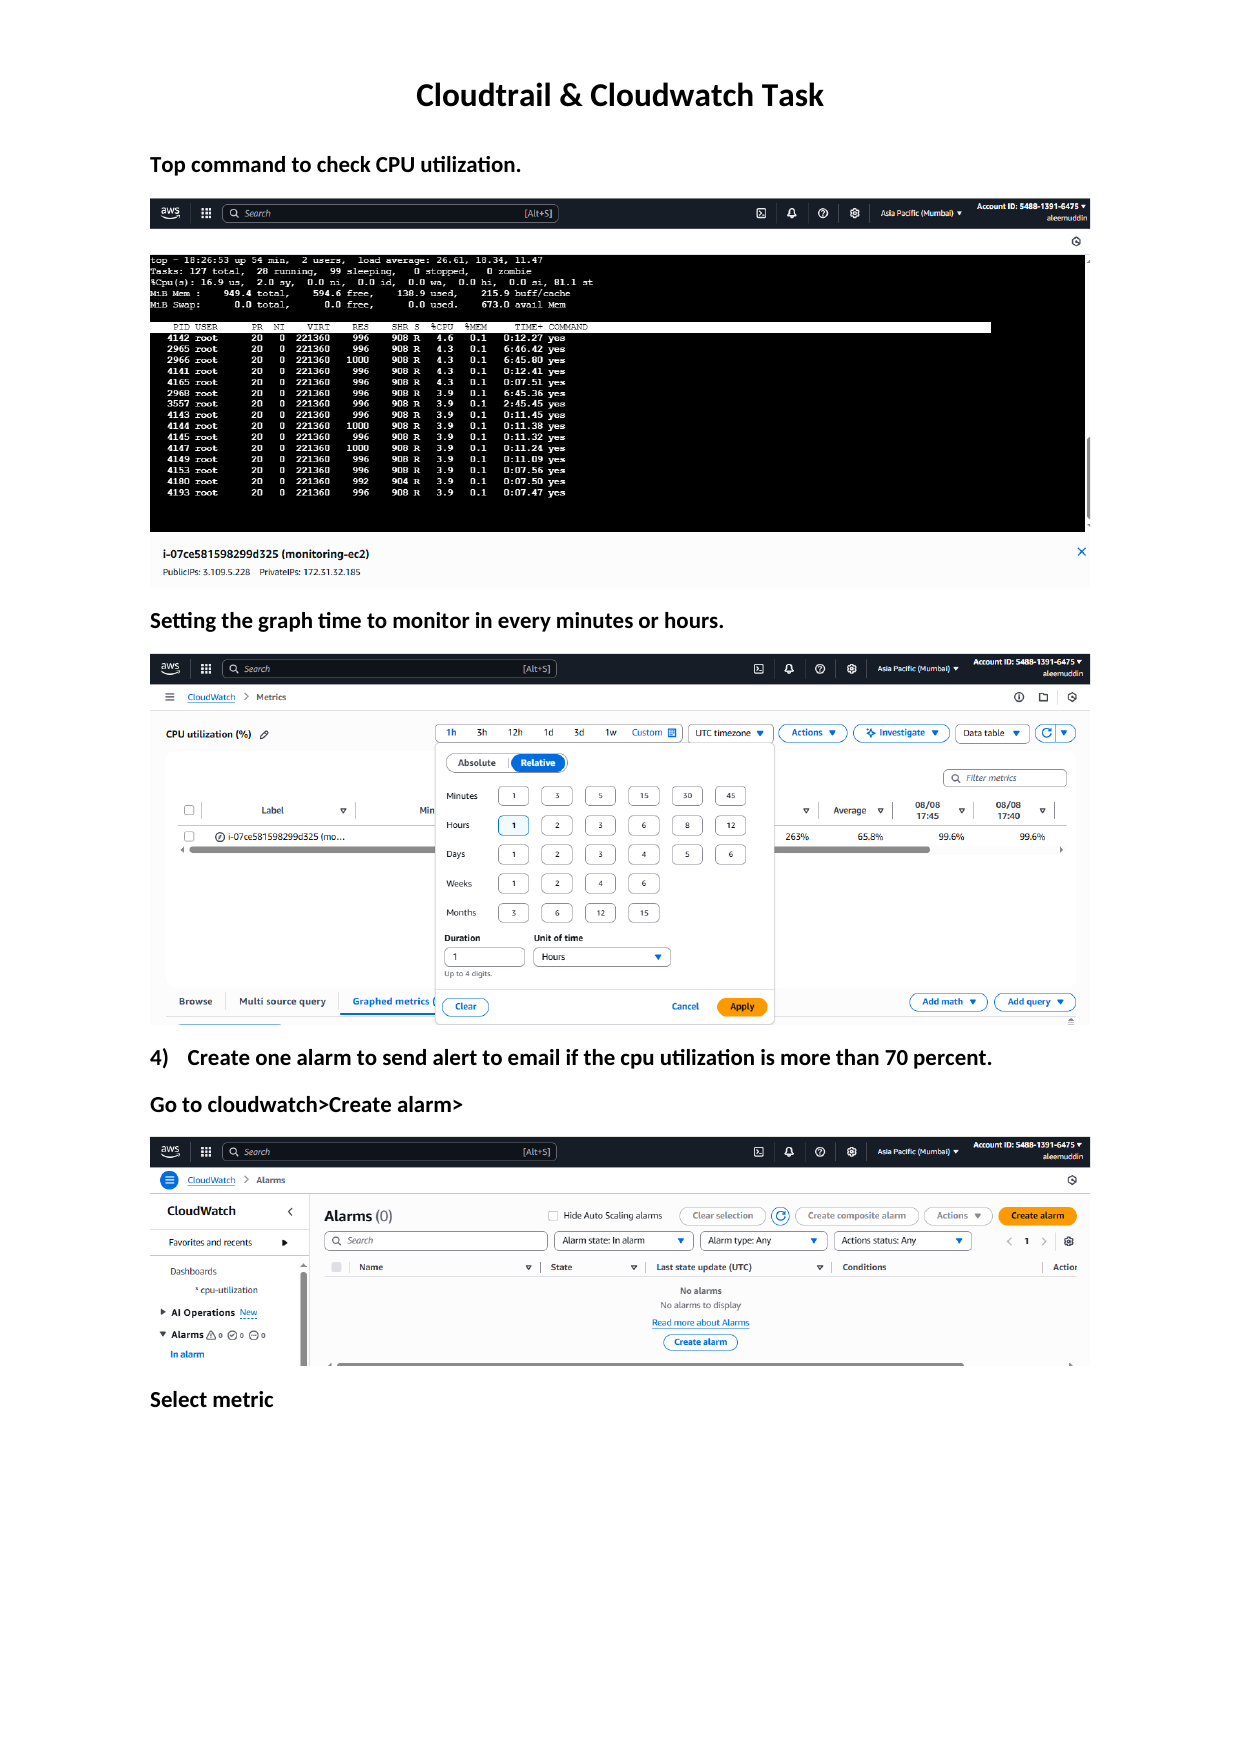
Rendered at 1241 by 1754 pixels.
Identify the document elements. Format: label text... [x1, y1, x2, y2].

picture [150, 653, 1091, 1025]
text Setting the graph time to monitor in every minutes or hours. [150, 606, 1090, 634]
picture [150, 196, 1091, 588]
picture [150, 1136, 1091, 1366]
text Go to cloudwatch>Create alarm> [150, 1090, 1090, 1118]
text Top command to check CPU utilization. [150, 150, 1090, 178]
text Select metric [150, 1385, 1090, 1413]
list Create one alarm to send alert to email if the cpu utilization is more than 70 percent. [150, 1043, 1090, 1071]
